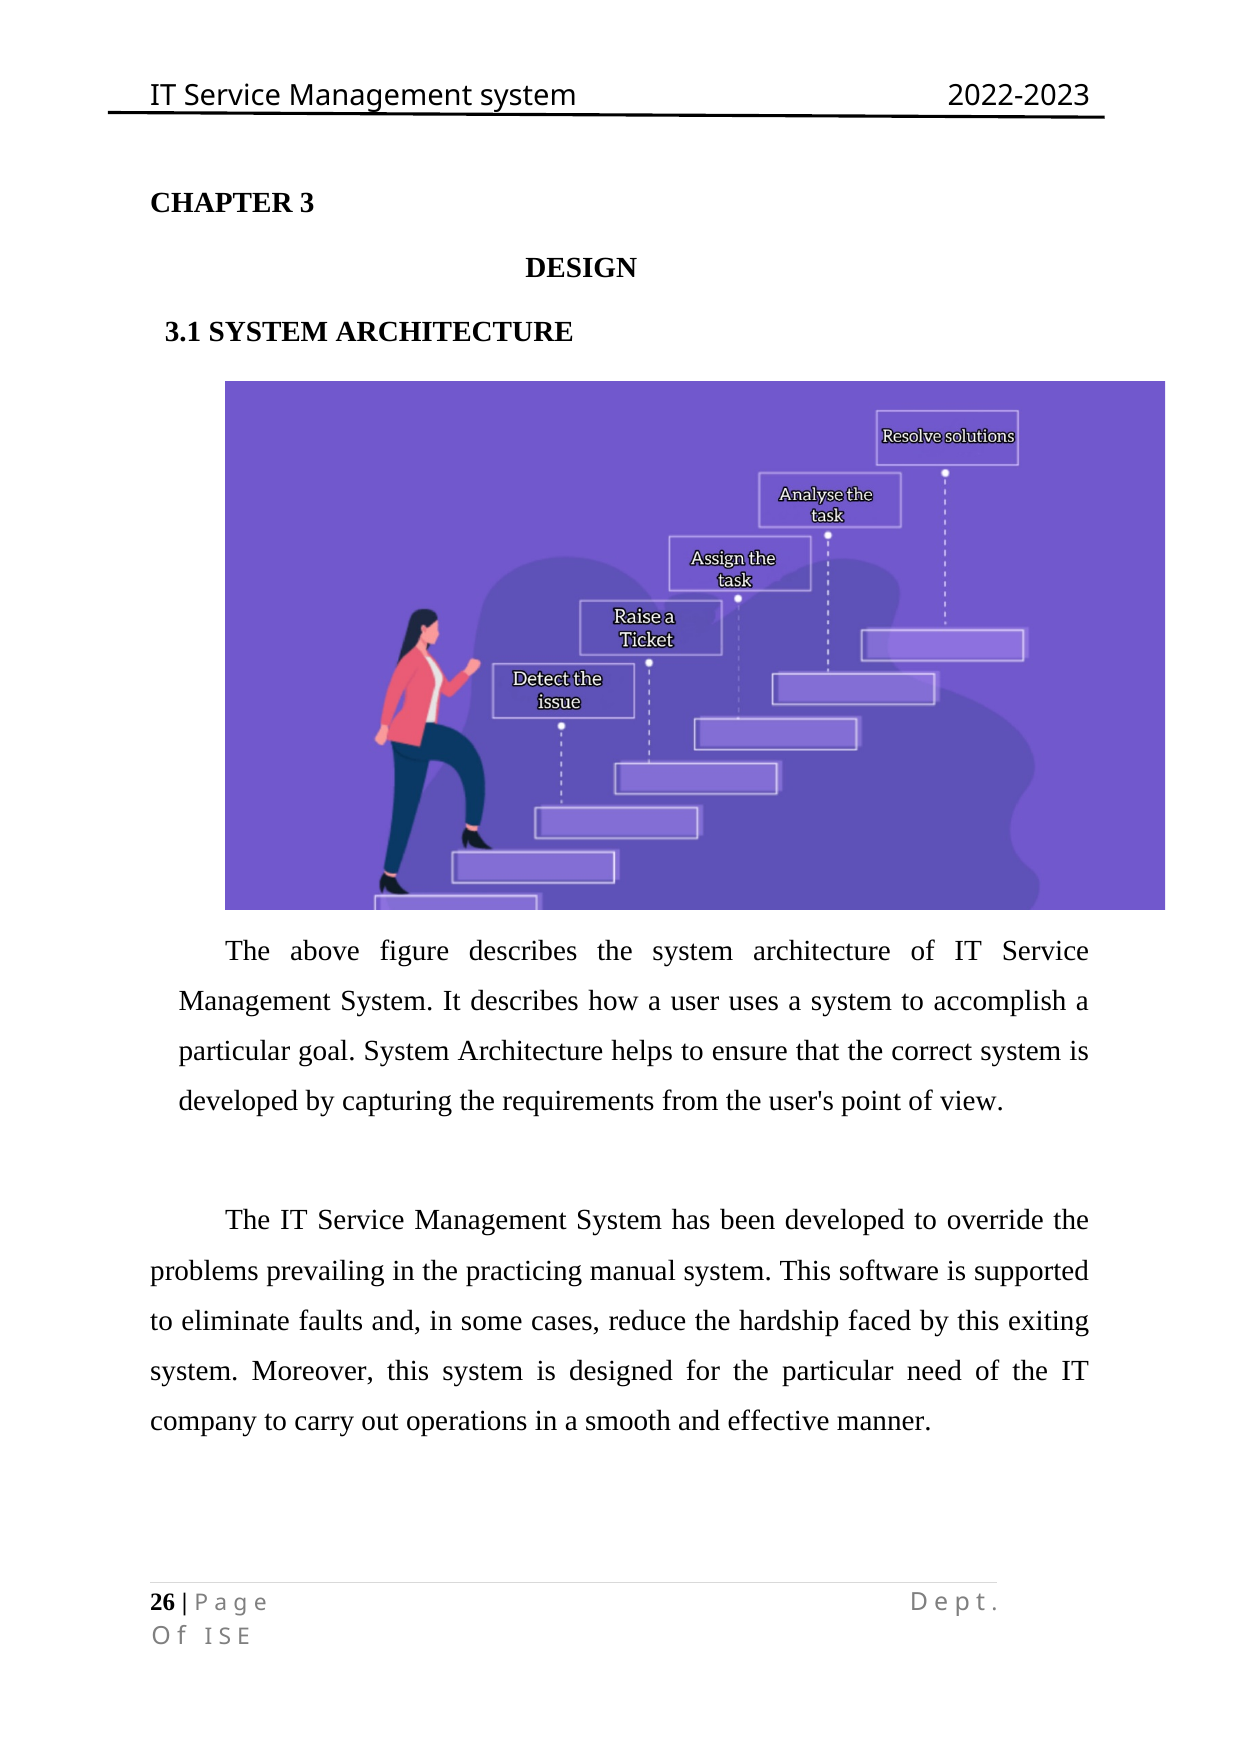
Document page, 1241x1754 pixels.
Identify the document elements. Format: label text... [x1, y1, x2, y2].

picture [225, 381, 1166, 910]
text CHAPTER 3 [150, 185, 997, 218]
text DESIGN [150, 250, 997, 283]
text The IT Service Management System has been developed to override the problems prevailing in the practicing manual system. This software is supported to eliminate faults and, in some cases, reduce the hardship faced by this exiting system. Moreover, this system is designed for the particular need of the IT company to carry out operations in a smooth and effective manner. [150, 1202, 1090, 1437]
text 3.1 SYSTEM ARCHITECTURE [150, 314, 997, 347]
text The above figure describes the system architecture of IT Service Management System. It describes how a user uses a system to accomplish a particular goal. System Architecture helps to ensure that the correct system is developed by capturing the requirements from the user's point of view. [178, 933, 1090, 1117]
